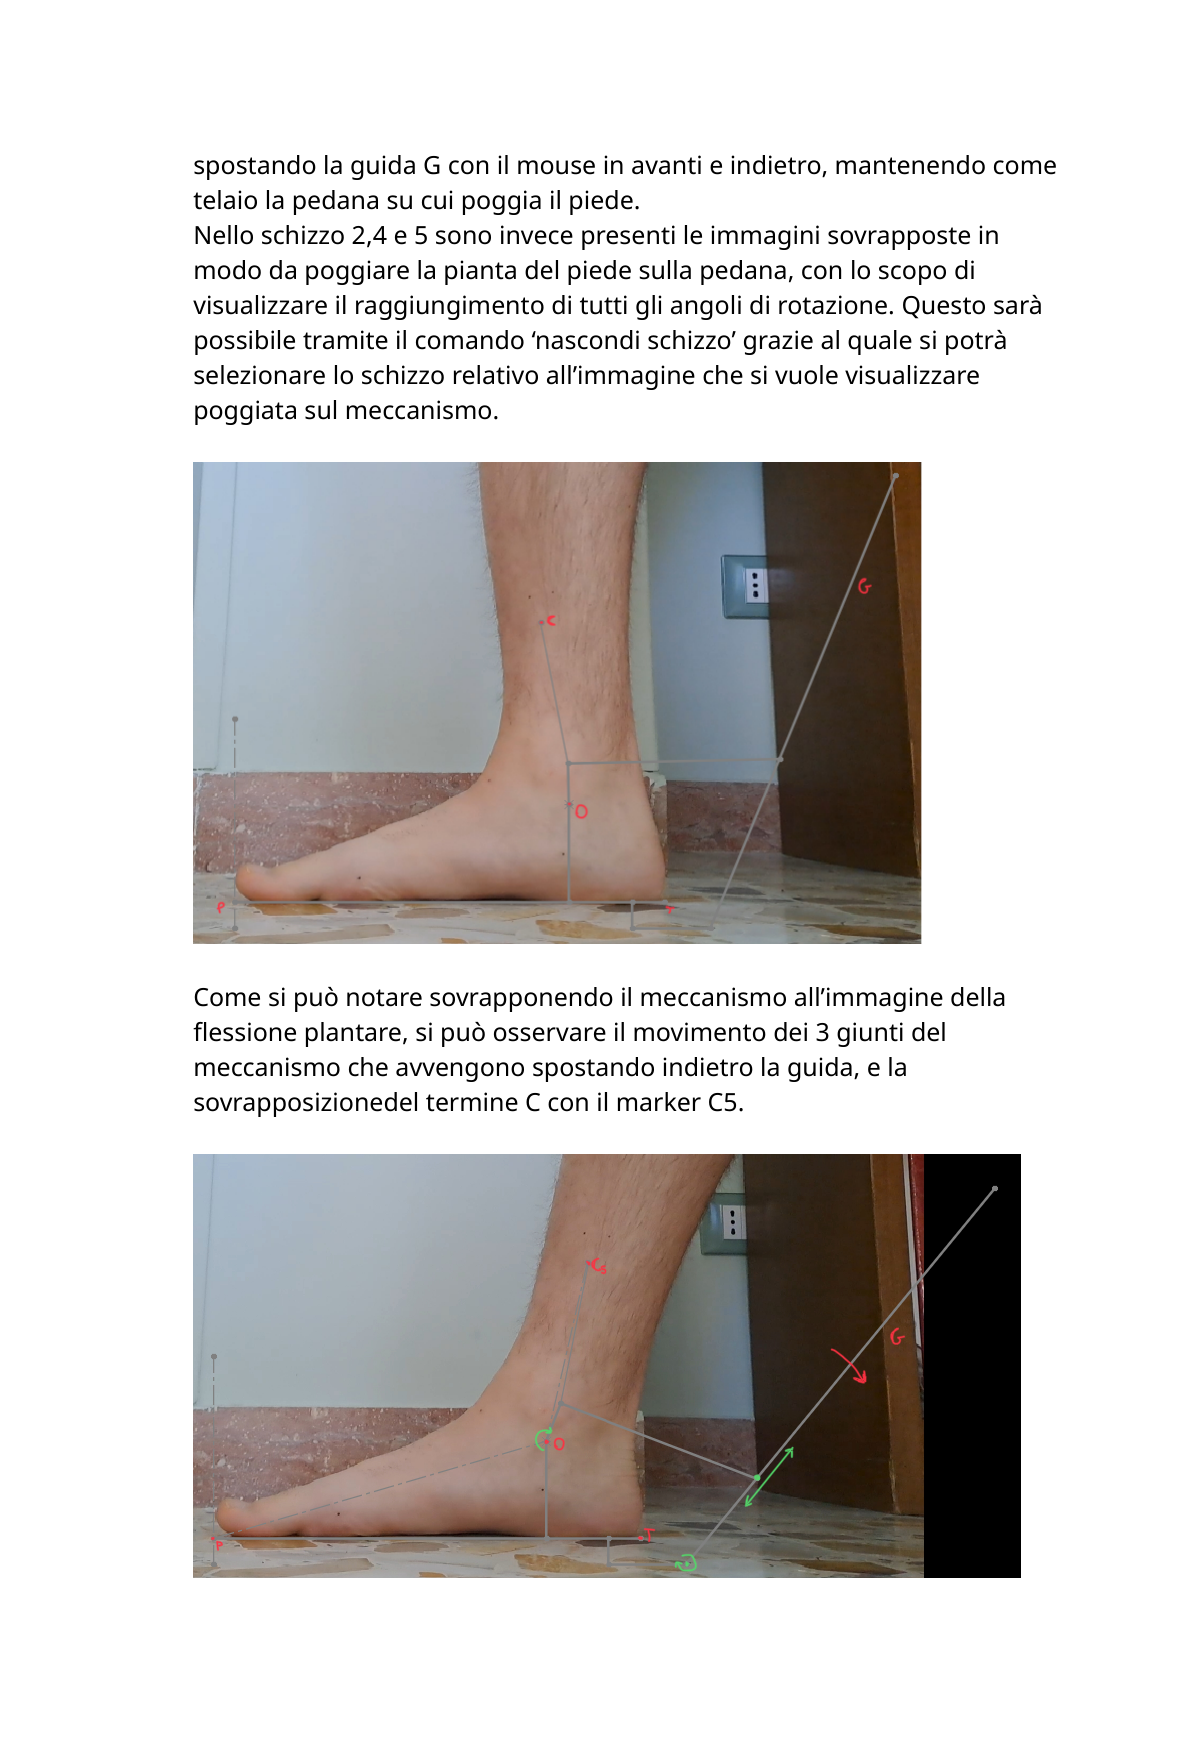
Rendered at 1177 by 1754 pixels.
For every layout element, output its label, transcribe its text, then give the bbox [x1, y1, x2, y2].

picture [193, 462, 922, 944]
picture [193, 1154, 1021, 1578]
list Come si può notare sovrapponendo il meccanismo all’immagine della flessione plantare, si può osservare il movimento dei 3 giunti del meccanismo che avvengono spostando indietro la guida, e la sovrapposizionedel termine C con il marker C5. [193, 979, 1058, 1118]
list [193, 148, 1058, 217]
list Nello schizzo 2,4 e 5 sono invece presenti le immagini sovrapposte in modo da poggiare la pianta del piede sulla pedana, con lo scopo di visualizzare il raggiungimento di tutti gli angoli di rotazione. Questo sarà possibile tramite il comando ‘nascondi schizzo’ grazie al quale si potrà selezionare lo schizzo relativo all’immagine che si vuole visualizzare poggiata sul meccanismo. [193, 218, 1058, 427]
